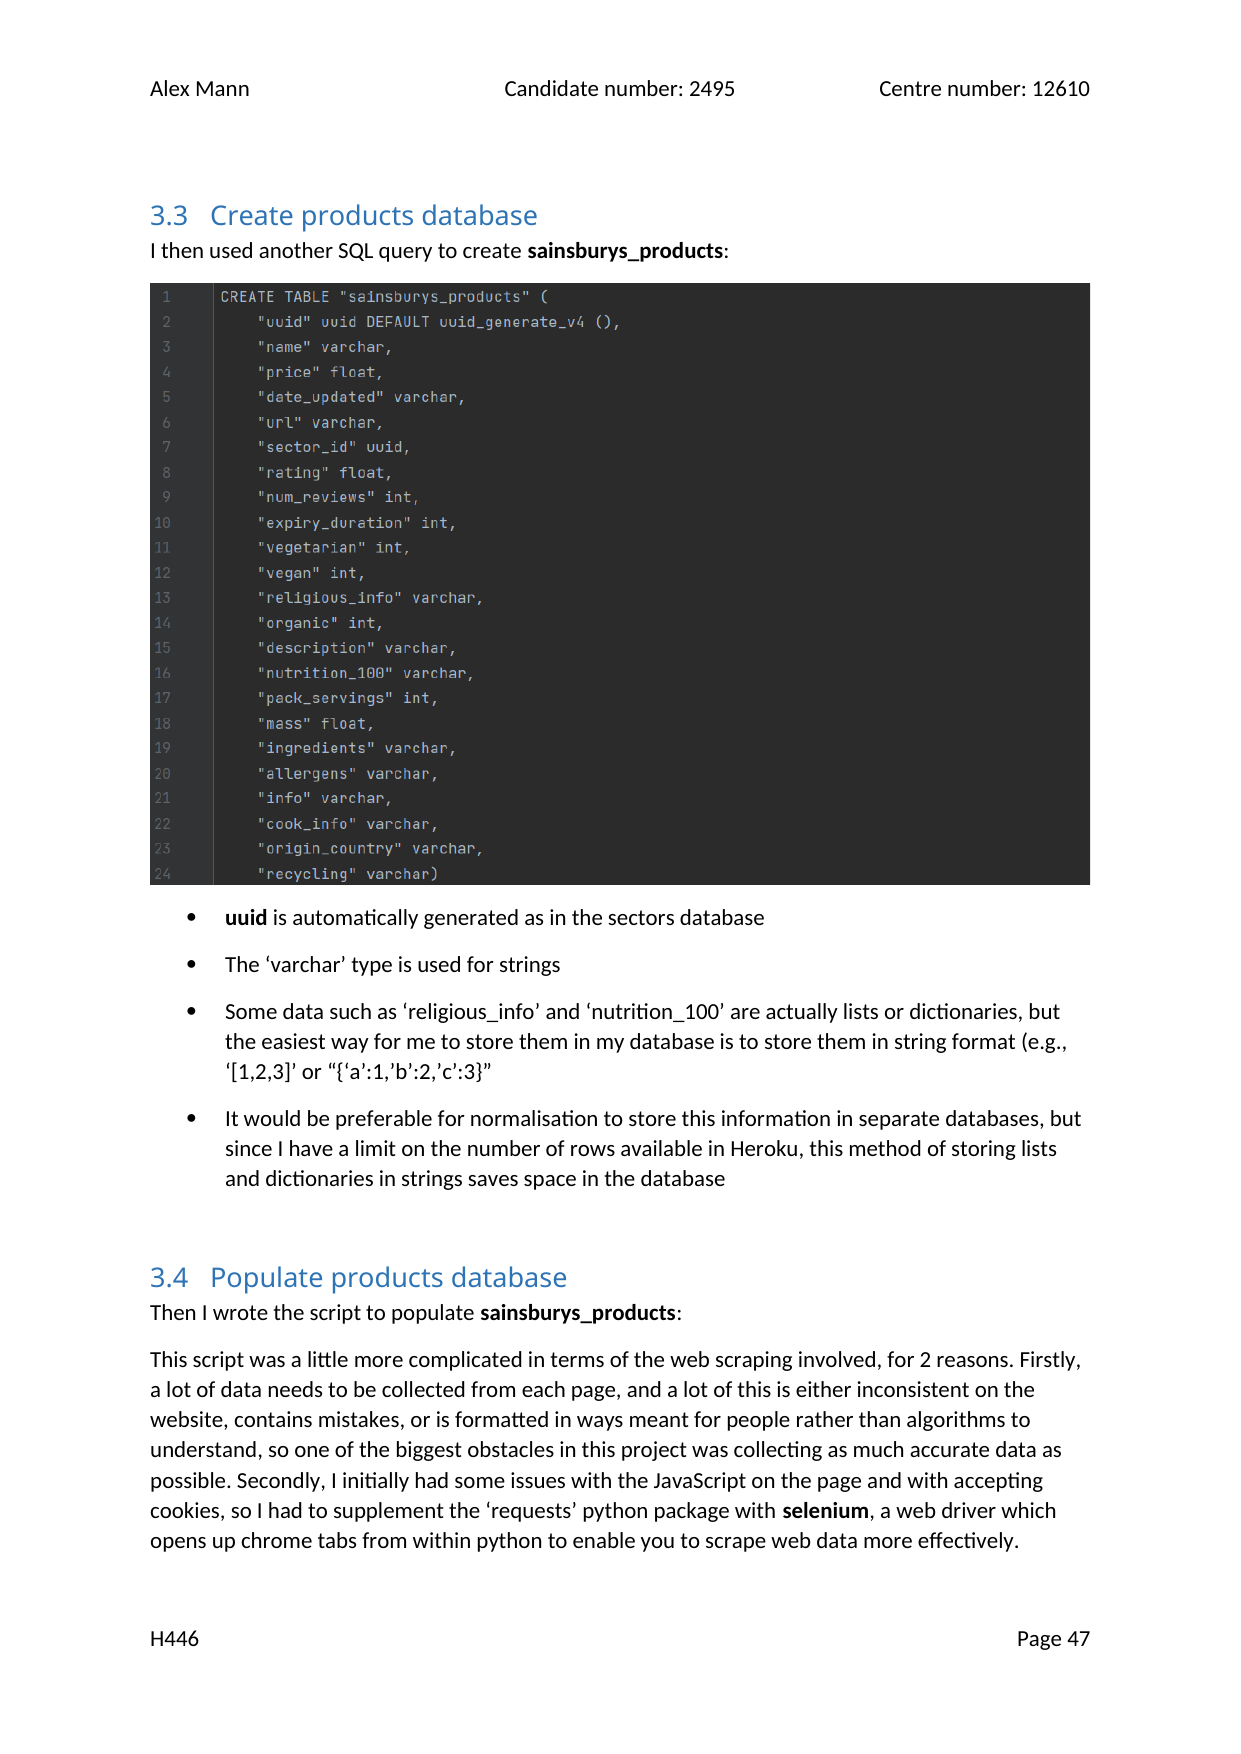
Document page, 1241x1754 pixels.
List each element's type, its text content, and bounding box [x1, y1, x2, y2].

text uuid is automatically generated as in the sectors database [187, 903, 1090, 931]
text Some data such as ‘religious_info’ and ‘nutrition_100’ are actually lists or dictionaries, but the easiest way for me to store them in my database is to store them in string format (e.g., ‘[1,2,3]’ or “{‘a’:1,’b’:2,’c’:3}” [187, 997, 1090, 1085]
picture [150, 283, 1091, 885]
text I then used another SQL query to create sainsburys_products: [150, 237, 1090, 265]
text Then I wrote the script to populate sainsburys_products: [150, 1298, 1090, 1326]
text It would be preferable for normalisation to store this information in separate databases, but since I have a limit on the number of rows available in Heroku, this method of storing lists and dictionaries in strings saves space in the database [187, 1104, 1090, 1193]
subtitle Populate products database [150, 1258, 1090, 1295]
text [150, 1345, 1090, 1554]
text The ‘varchar’ type is used for strings [187, 950, 1090, 978]
subtitle Create products database [150, 197, 1090, 234]
